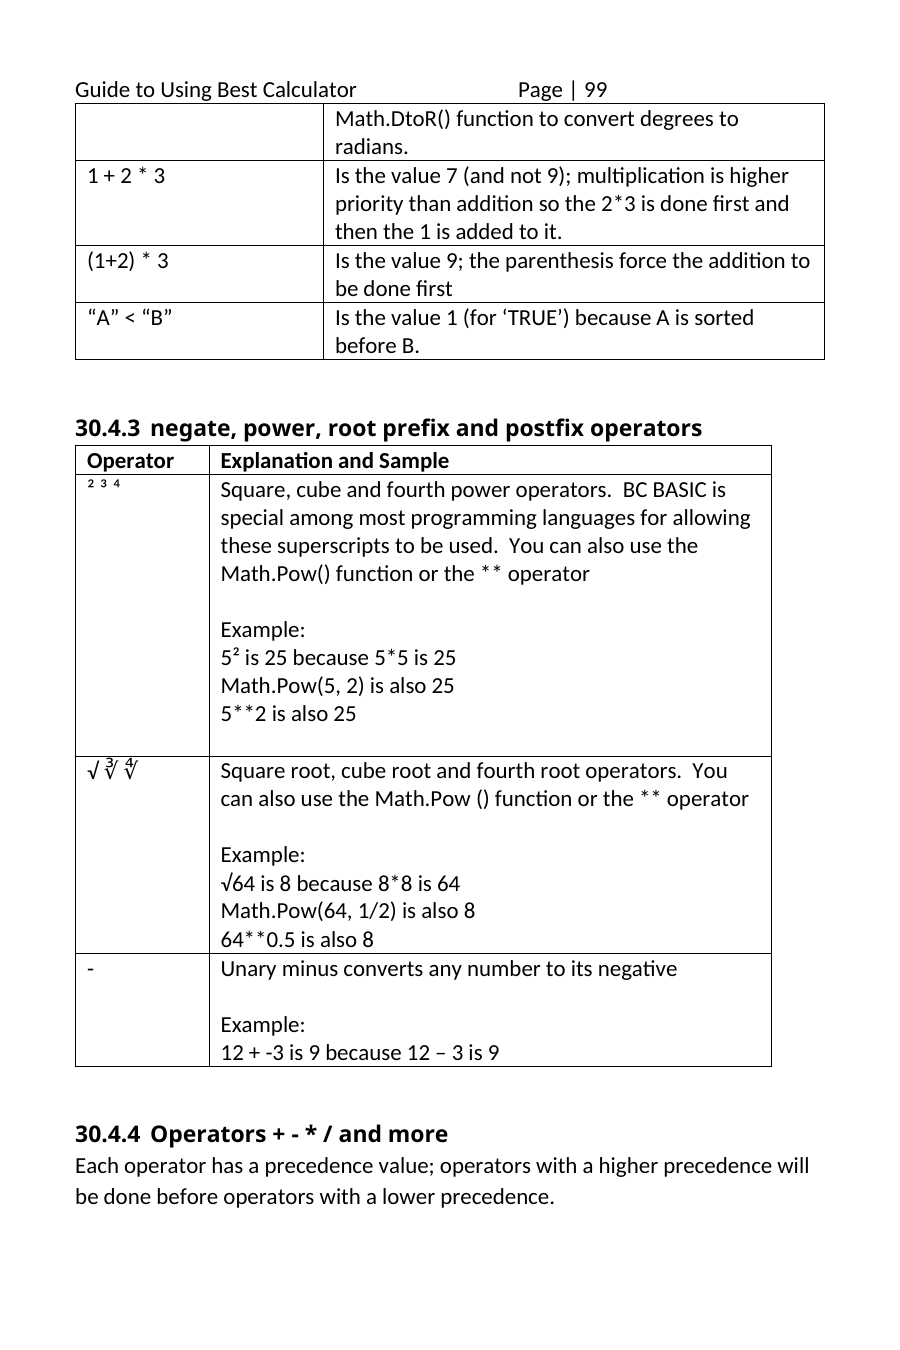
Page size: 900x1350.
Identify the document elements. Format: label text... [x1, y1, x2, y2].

text Each operator has a precedence value; operators with a higher precedence will be done before operators with a lower precedence. [75, 1152, 825, 1210]
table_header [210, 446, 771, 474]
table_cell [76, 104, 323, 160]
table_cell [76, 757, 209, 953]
subtitle negate, power, root prefix and postfix operators [75, 411, 825, 443]
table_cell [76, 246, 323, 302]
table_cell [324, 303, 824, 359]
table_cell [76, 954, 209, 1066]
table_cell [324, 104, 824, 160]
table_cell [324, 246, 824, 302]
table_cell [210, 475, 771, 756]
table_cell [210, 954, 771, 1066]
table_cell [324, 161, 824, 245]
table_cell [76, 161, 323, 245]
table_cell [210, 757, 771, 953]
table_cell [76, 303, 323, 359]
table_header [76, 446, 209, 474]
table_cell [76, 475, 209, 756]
subtitle Operators + - * / and more [75, 1118, 825, 1149]
